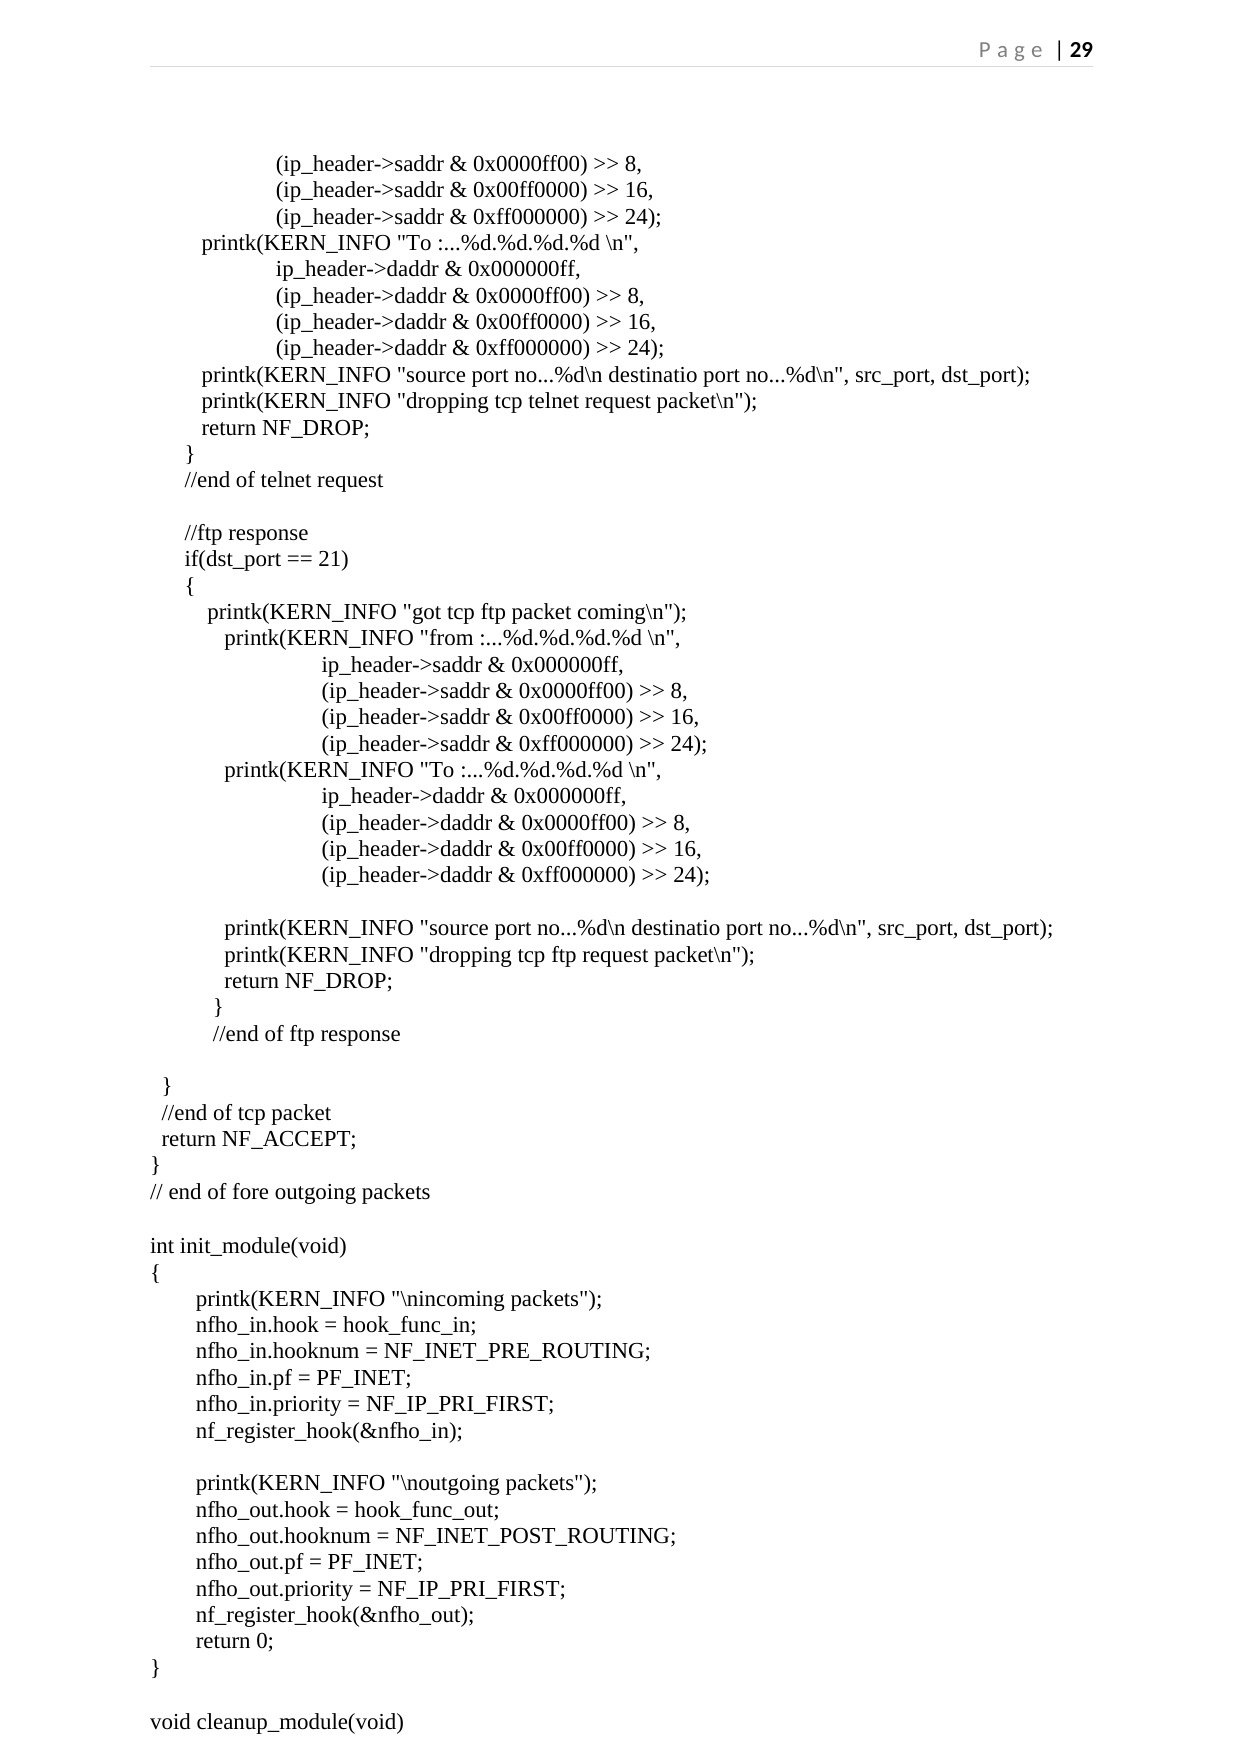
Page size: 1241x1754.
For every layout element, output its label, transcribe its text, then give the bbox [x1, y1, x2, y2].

text (ip_header->daddr & 0x00ff0000) >> 16, [150, 835, 1093, 862]
text nf_register_hook(&nfho_out); [150, 1601, 1093, 1627]
text nf_register_hook(&nfho_in); [150, 1417, 1093, 1443]
text (ip_header->daddr & 0xff000000) >> 24); [150, 334, 1093, 361]
text printk(KERN_INFO "from :...%d.%d.%d.%d \n", [150, 624, 1093, 651]
text ip_header->daddr & 0x000000ff, [150, 255, 1093, 282]
text if(dst_port == 21) [150, 545, 1093, 572]
text printk(KERN_INFO "To :...%d.%d.%d.%d \n", [150, 756, 1093, 782]
text nfho_out.pf = PF_INET; [150, 1548, 1093, 1575]
text printk(KERN_INFO "source port no...%d\n destinatio port no...%d\n", src_port, dst_port); [150, 361, 1093, 387]
text return NF_DROP; [150, 967, 1093, 993]
text return 0; [150, 1627, 1093, 1654]
text printk(KERN_INFO "source port no...%d\n destinatio port no...%d\n", src_port, dst_port); [150, 914, 1093, 941]
text } [150, 440, 1093, 466]
text (ip_header->saddr & 0x00ff0000) >> 16, [150, 176, 1093, 203]
text ip_header->daddr & 0x000000ff, [150, 782, 1093, 809]
text (ip_header->daddr & 0xff000000) >> 24); [150, 862, 1093, 888]
text ip_header->saddr & 0x000000ff, [150, 651, 1093, 677]
text (ip_header->saddr & 0x00ff0000) >> 16, [150, 703, 1093, 730]
text { [150, 572, 1093, 598]
text (ip_header->daddr & 0x00ff0000) >> 16, [150, 308, 1093, 334]
text printk(KERN_INFO "dropping tcp telnet request packet\n"); [150, 387, 1093, 413]
text (ip_header->saddr & 0xff000000) >> 24); [150, 730, 1093, 756]
text printk(KERN_INFO "\nincoming packets"); [150, 1285, 1093, 1311]
text (ip_header->daddr & 0x0000ff00) >> 8, [150, 809, 1093, 835]
text //end of telnet request [150, 466, 1093, 493]
text //end of tcp packet [150, 1099, 1093, 1125]
text } [150, 1151, 1093, 1178]
text printk(KERN_INFO "\noutgoing packets"); [150, 1469, 1093, 1496]
text } [150, 993, 1093, 1020]
text printk(KERN_INFO "dropping tcp ftp request packet\n"); [150, 941, 1093, 967]
text nfho_out.hook = hook_func_out; [150, 1496, 1093, 1522]
text (ip_header->saddr & 0xff000000) >> 24); [150, 203, 1093, 229]
text nfho_in.priority = NF_IP_PRI_FIRST; [150, 1390, 1093, 1417]
text // end of fore outgoing packets [150, 1178, 1093, 1204]
text return NF_ACCEPT; [150, 1125, 1093, 1151]
text } [150, 1654, 1093, 1680]
text (ip_header->daddr & 0x0000ff00) >> 8, [150, 282, 1093, 308]
text { [150, 1258, 1093, 1285]
text nfho_in.pf = PF_INET; [150, 1364, 1093, 1390]
text nfho_out.priority = NF_IP_PRI_FIRST; [150, 1575, 1093, 1601]
text nfho_in.hook = hook_func_in; [150, 1311, 1093, 1338]
text nfho_in.hooknum = NF_INET_PRE_ROUTING; [150, 1338, 1093, 1364]
text } [150, 1072, 1093, 1099]
text nfho_out.hooknum = NF_INET_POST_ROUTING; [150, 1522, 1093, 1548]
text int init_module(void) [150, 1232, 1093, 1258]
text printk(KERN_INFO "To :...%d.%d.%d.%d \n", [150, 229, 1093, 255]
text //ftp response [150, 519, 1093, 545]
text printk(KERN_INFO "got tcp ftp packet coming\n"); [150, 598, 1093, 624]
text void cleanup_module(void) [150, 1708, 1093, 1734]
text return NF_DROP; [150, 413, 1093, 440]
text //end of ftp response [150, 1020, 1093, 1046]
text (ip_header->saddr & 0x0000ff00) >> 8, [150, 677, 1093, 703]
text (ip_header->saddr & 0x0000ff00) >> 8, [150, 150, 1093, 176]
